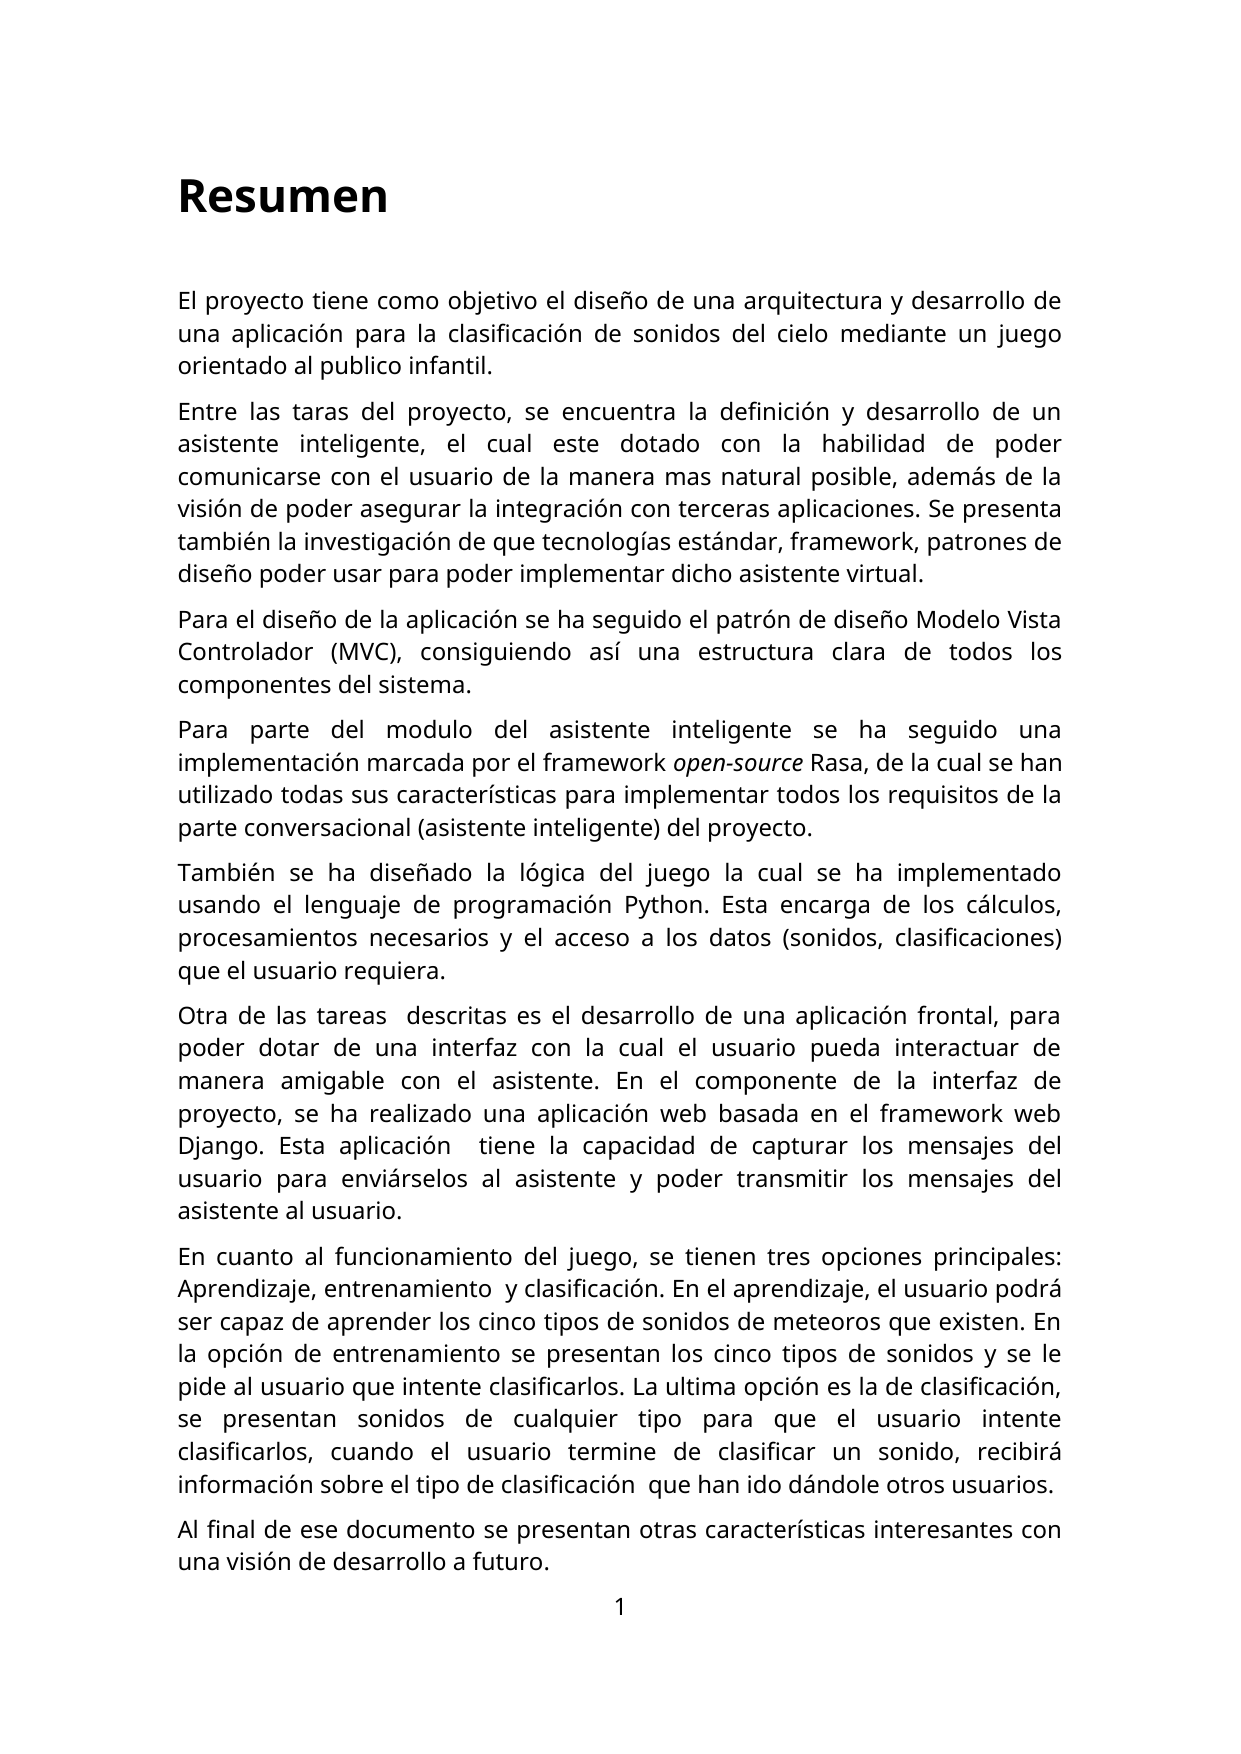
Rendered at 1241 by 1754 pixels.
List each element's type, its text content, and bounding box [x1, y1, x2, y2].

text Entre las taras del proyecto, se encuentra la definición y desarrollo de un asistente inteligente, el cual este dotado con la habilidad de poder comunicarse con el usuario de la manera mas natural posible, además de la visión de poder asegurar la integración con terceras aplicaciones. Se presenta también la investigación de que tecnologías estándar, framework, patrones de diseño poder usar para poder implementar dicho asistente virtual. [177, 394, 1063, 590]
text En cuanto al funcionamiento del juego, se tienen tres opciones principales: Aprendizaje, entrenamiento y clasificación. En el aprendizaje, el usuario podrá ser capaz de aprender los cinco tipos de sonidos de meteoros que existen. En la opción de entrenamiento se presentan los cinco tipos de sonidos y se le pide al usuario que intente clasificarlos. La ultima opción es la de clasificación, se presentan sonidos de cualquier tipo para que el usuario intente clasificarlos, cuando el usuario termine de clasificar un sonido, recibirá información sobre el tipo de clasificación que han ido dándole otros usuarios. [177, 1239, 1063, 1500]
text El proyecto tiene como objetivo el diseño de una arquitectura y desarrollo de una aplicación para la clasificación de sonidos del cielo mediante un juego orientado al publico infantil. [177, 284, 1063, 382]
text También se ha diseñado la lógica del juego la cual se ha implementado usando el lenguaje de programación Python. Esta encarga de los cálculos, procesamientos necesarios y el acceso a los datos (sonidos, clasificaciones) que el usuario requiera. [177, 856, 1063, 986]
text Resumen [177, 164, 1063, 226]
text Otra de las tareas descritas es el desarrollo de una aplicación frontal, para poder dotar de una interfaz con la cual el usuario pueda interactuar de manera amigable con el asistente. En el componente de la interfaz de proyecto, se ha realizado una aplicación web basada en el framework web Django. Esta aplicación tiene la capacidad de capturar los mensajes del usuario para enviárselos al asistente y poder transmitir los mensajes del asistente al usuario. [177, 998, 1063, 1227]
text Al final de ese documento se presentan otras características interesantes con una visión de desarrollo a futuro. [177, 1513, 1063, 1578]
text Para parte del modulo del asistente inteligente se ha seguido una implementación marcada por el framework open-source Rasa, de la cual se han utilizado todas sus características para implementar todos los requisitos de la parte conversacional (asistente inteligente) del proyecto. [177, 713, 1063, 843]
text Para el diseño de la aplicación se ha seguido el patrón de diseño Modelo Vista Controlador (MVC), consiguiendo así una estructura clara de todos los componentes del sistema. [177, 602, 1063, 700]
